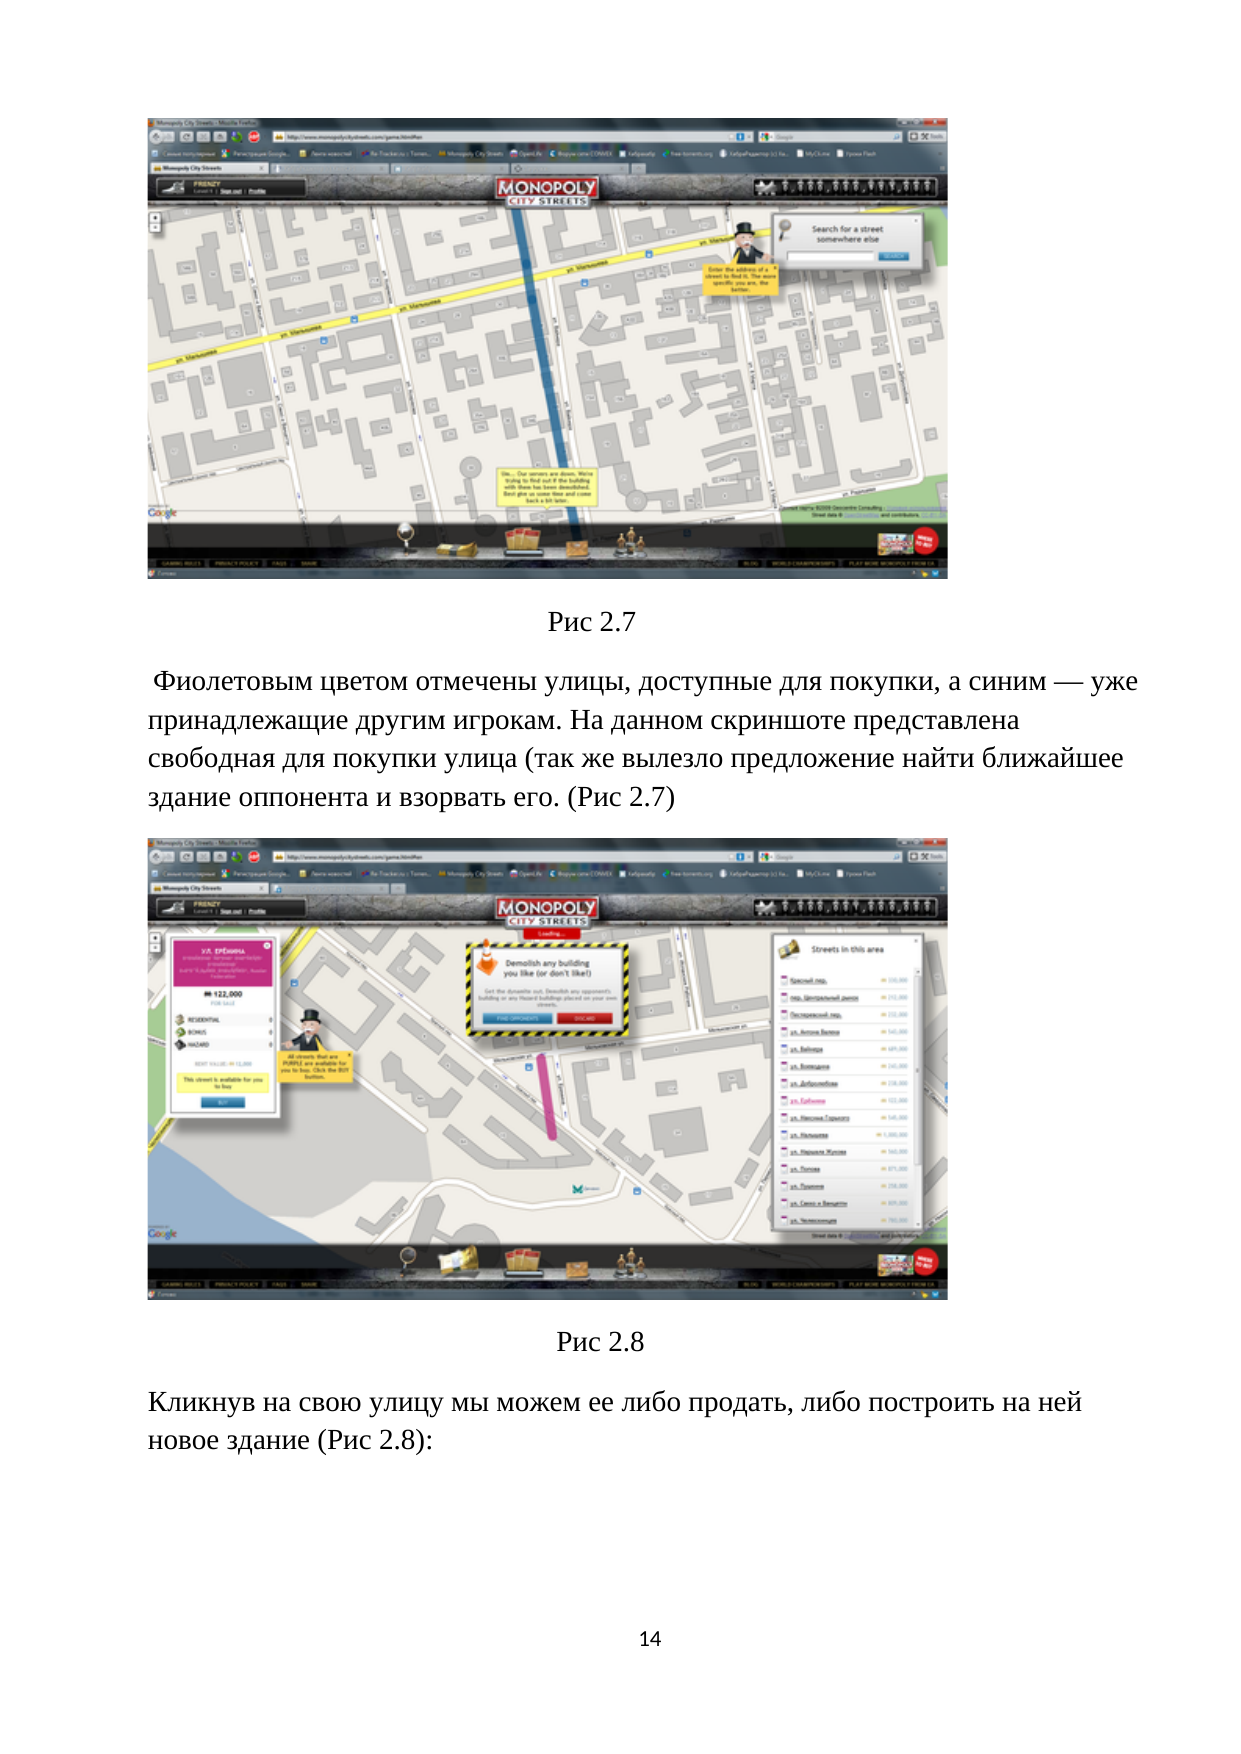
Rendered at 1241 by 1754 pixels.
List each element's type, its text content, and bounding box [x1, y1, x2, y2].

text Рис 2.8 [148, 1324, 1152, 1358]
text Фиолетовым цветом отмечены улицы, доступные для покупки, а синим — уже принадлежащие другим игрокам. На данном скриншоте представлена свободная для покупки улица (так же вылезло предложение найти ближайшее здание оппонента и взорвать его. (Рис 2.7) [148, 663, 1152, 813]
text Кликнув на свою улицу мы можем ее либо продать, либо построить на ней новое здание (Рис 2.8): [148, 1384, 1152, 1456]
picture [147, 118, 948, 579]
picture [147, 838, 948, 1300]
text Рис 2.7 [148, 604, 1152, 638]
